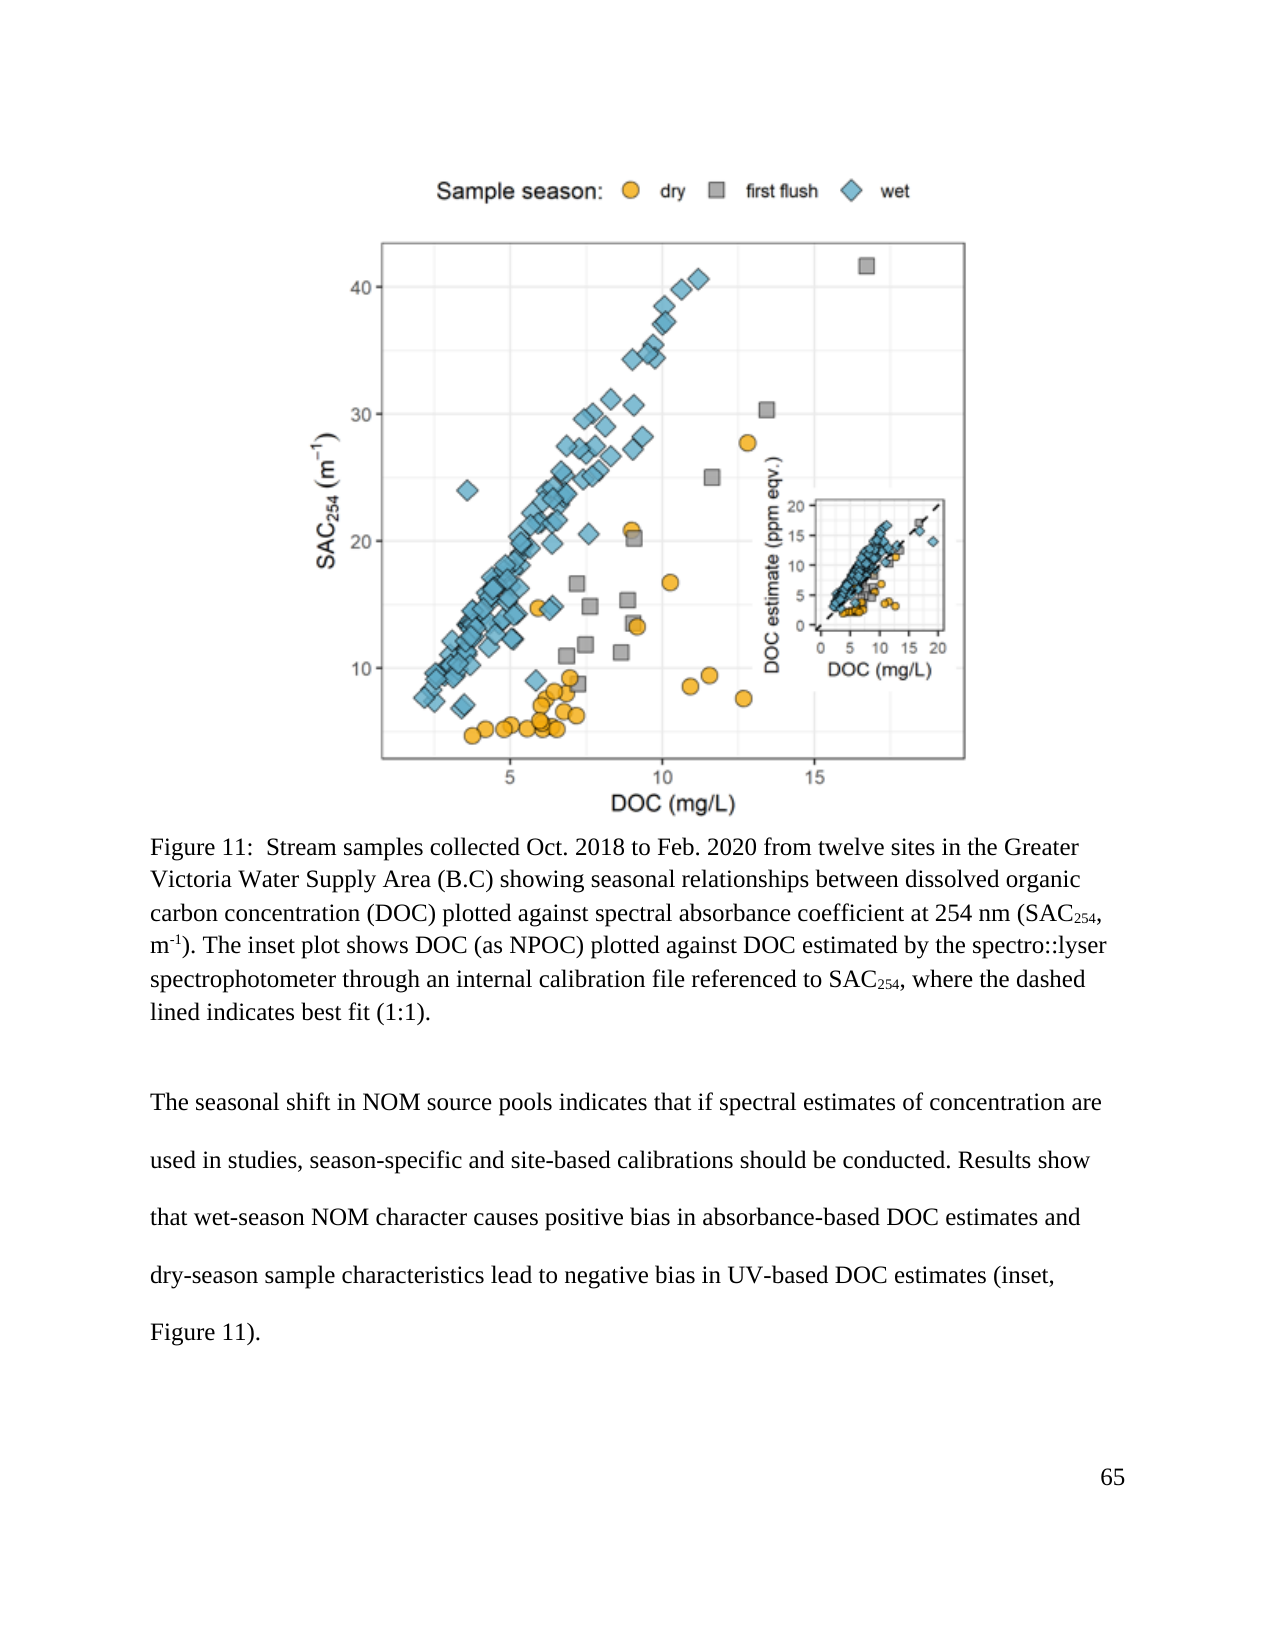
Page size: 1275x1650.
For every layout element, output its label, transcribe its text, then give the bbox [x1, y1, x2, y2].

picture [298, 150, 977, 828]
text Figure 11: Stream samples collected Oct. 2018 to Feb. 2020 from twelve sites in the Greater Victoria Water Supply Area (B.C) showing seasonal relationships between dissolved organic carbon concentration (DOC) plotted against spectral absorbance coefficient at 254 nm (SAC254, m-1). The inset plot shows DOC (as NPOC) plotted against DOC estimated by the spectro::lyser spectrophotometer through an internal calibration file referenced to SAC254, where the dashed lined indicates best fit (1:1). [150, 832, 1125, 1025]
text The seasonal shift in NOM source pools indicates that if spectral estimates of concentration are used in studies, season-specific and site-based calibrations should be conducted. Results show that wet-season NOM character causes positive bias in absorbance-based DOC estimates and dry-season sample characteristics lead to negative bias in UV-based DOC estimates (inset, Figure 11). [150, 1087, 1125, 1346]
